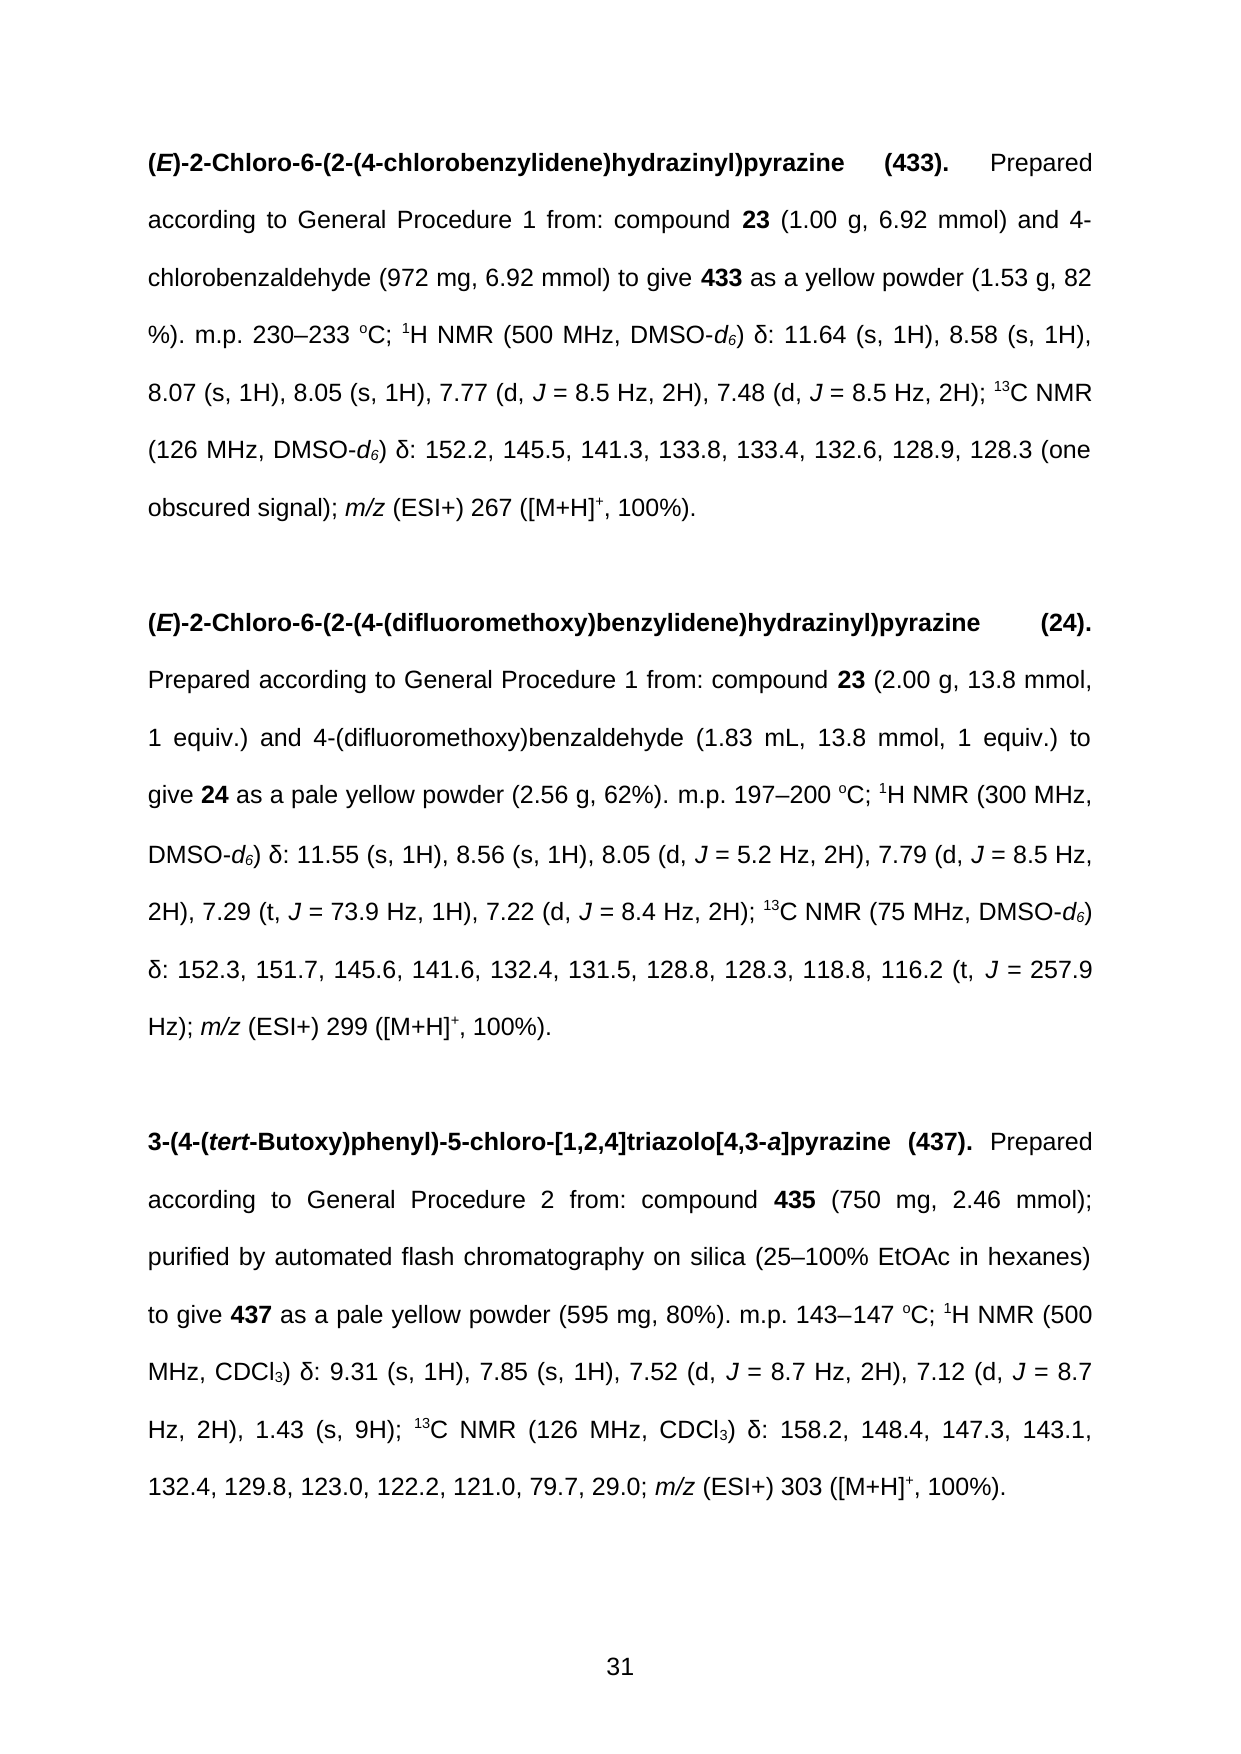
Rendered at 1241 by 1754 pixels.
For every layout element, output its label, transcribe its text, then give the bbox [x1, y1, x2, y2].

text 3-(4-(tert-Butoxy)phenyl)-5-chloro-[1,2,4]triazolo[4,3-a]pyrazine (437). Prepared according to General Procedure 2 from: compound 435 (750 mg, 2.46 mmol); purified by automated flash chromatography on silica (25–100% EtOAc in hexanes) to give 437 as a pale yellow powder (595 mg, 80%). m.p. 143–147 oC; 1H NMR (500 MHz, CDCl3) δ: 9.31 (s, 1H), 7.85 (s, 1H), 7.52 (d, J = 8.7 Hz, 2H), 7.12 (d, J = 8.7 Hz, 2H), 1.43 (s, 9H); 13C NMR (126 MHz, CDCl3) δ: 158.2, 148.4, 147.3, 143.1, 132.4, 129.8, 123.0, 122.2, 121.0, 79.7, 29.0; m/z (ESI+) 303 ([M+H]+, 100%). [148, 1127, 1093, 1501]
text (E)-2-Chloro-6-(2-(4-chlorobenzylidene)hydrazinyl)pyrazine (433). Prepared according to General Procedure 1 from: compound 23 (1.00 g, 6.92 mmol) and 4-chlorobenzaldehyde (972 mg, 6.92 mmol) to give 433 as a yellow powder (1.53 g, 82 %). m.p. 230–233 oC; 1H NMR (500 MHz, DMSO-d6) δ: 11.64 (s, 1H), 8.58 (s, 1H), 8.07 (s, 1H), 8.05 (s, 1H), 7.77 (d, J = 8.5 Hz, 2H), 7.48 (d, J = 8.5 Hz, 2H); 13C NMR (126 MHz, DMSO-d6) δ: 152.2, 145.5, 141.3, 133.8, 133.4, 132.6, 128.9, 128.3 (one obscured signal); m/z (ESI+) 267 ([M+H]+, 100%). [148, 148, 1093, 521]
text (E)-2-Chloro-6-(2-(4-(difluoromethoxy)benzylidene)hydrazinyl)pyrazine (24). Prepared according to General Procedure 1 from: compound 23 (2.00 g, 13.8 mmol, 1 equiv.) and 4-(difluoromethoxy)benzaldehyde (1.83 mL, 13.8 mmol, 1 equiv.) to give 24 as a pale yellow powder (2.56 g, 62%). m.p. 197–200 oC; ﻿1H NMR (300 MHz, DMSO-d6) δ: 11.55 (s, 1H), 8.56 (s, 1H), 8.05 (d, J = 5.2 Hz, 2H), 7.79 (d, J = 8.5 Hz, 2H), 7.29 (t, J = 73.9 Hz, 1H), 7.22 (d, J = 8.4 Hz, 2H); 13C NMR (75 MHz, DMSO-d6) δ: 152.3, 151.7, 145.6, 141.6, 132.4, 131.5, 128.8, 128.3, 118.8, 116.2 (t, J = 257.9 Hz); m/z (ESI+) 299 ([M+H]+, 100%). [148, 608, 1093, 1041]
